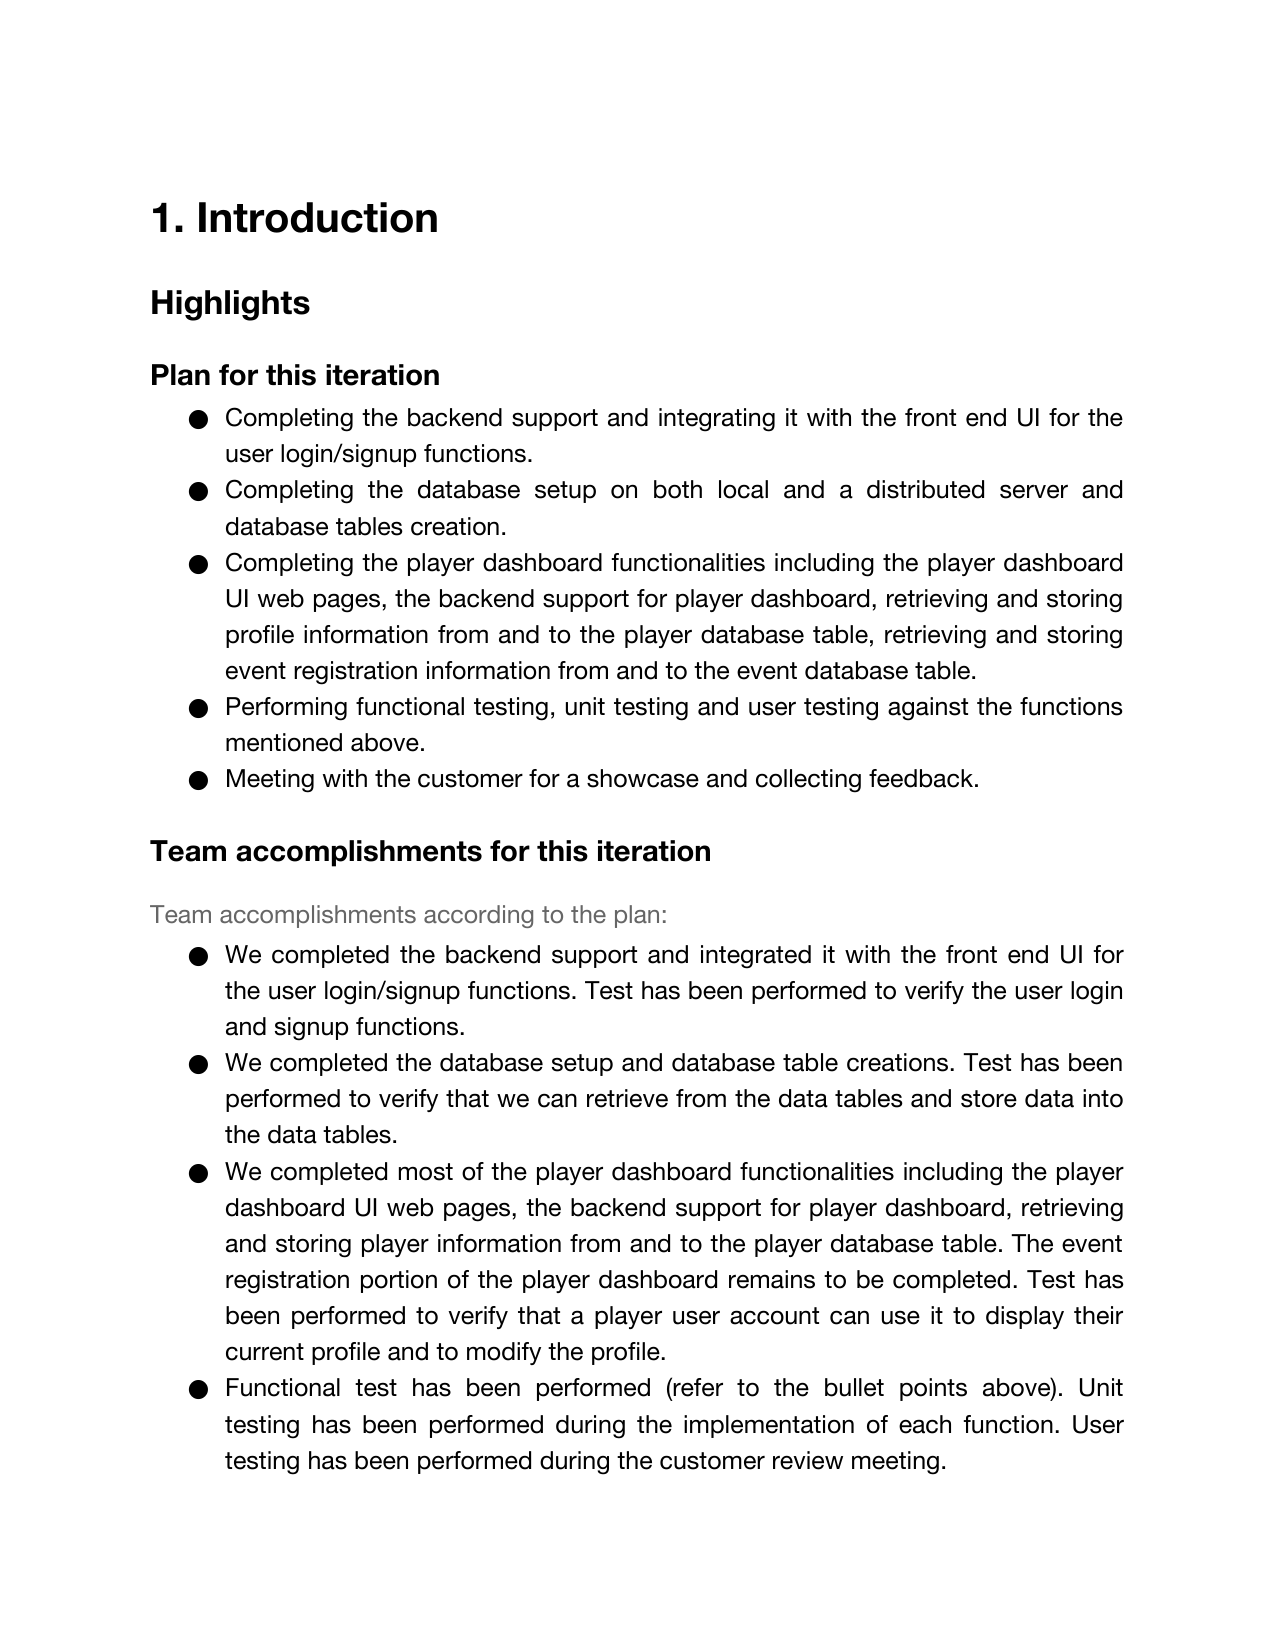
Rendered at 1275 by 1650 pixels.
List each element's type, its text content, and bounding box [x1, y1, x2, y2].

list Completing the database setup on both local and a distributed server and database tables creation. [187, 474, 1125, 542]
list We completed the backend support and integrated it with the front end UI for the user login/signup functions. Test has been performed to verify the user login and signup functions. [187, 939, 1125, 1042]
list Meeting with the customer for a showcase and collecting feedback. [187, 763, 1125, 795]
list We completed the database setup and database table creations. Test has been performed to verify that we can retrieve from the data tables and store data into the data tables. [187, 1047, 1125, 1151]
list Completing the backend support and integrating it with the front end UI for the user login/signup functions. [187, 402, 1125, 470]
subtitle Highlights [150, 282, 1125, 324]
list Performing functional testing, unit testing and user testing against the functions mentioned above. [187, 691, 1125, 759]
list Completing the player dashboard functionalities including the player dashboard UI web pages, the backend support for player dashboard, retrieving and storing profile information from and to the player database table, retrieving and storing event registration information from and to the event database table. [187, 547, 1125, 687]
list We completed most of the player dashboard functionalities including the player dashboard UI web pages, the backend support for player dashboard, retrieving and storing player information from and to the player database table. The event registration portion of the player dashboard remains to be completed. Test has been performed to verify that a player user account can use it to display their current profile and to modify the profile. [187, 1156, 1125, 1368]
subtitle 1. Introduction [150, 192, 1125, 244]
subtitle Plan for this iteration [150, 357, 1125, 394]
list Functional test has been performed (refer to the bullet points above). Unit testing has been performed during the implementation of each function. User testing has been performed during the customer review meeting. [187, 1372, 1125, 1476]
subtitle Team accomplishments according to the plan: [150, 899, 1125, 930]
subtitle Team accomplishments for this iteration [150, 833, 1125, 870]
